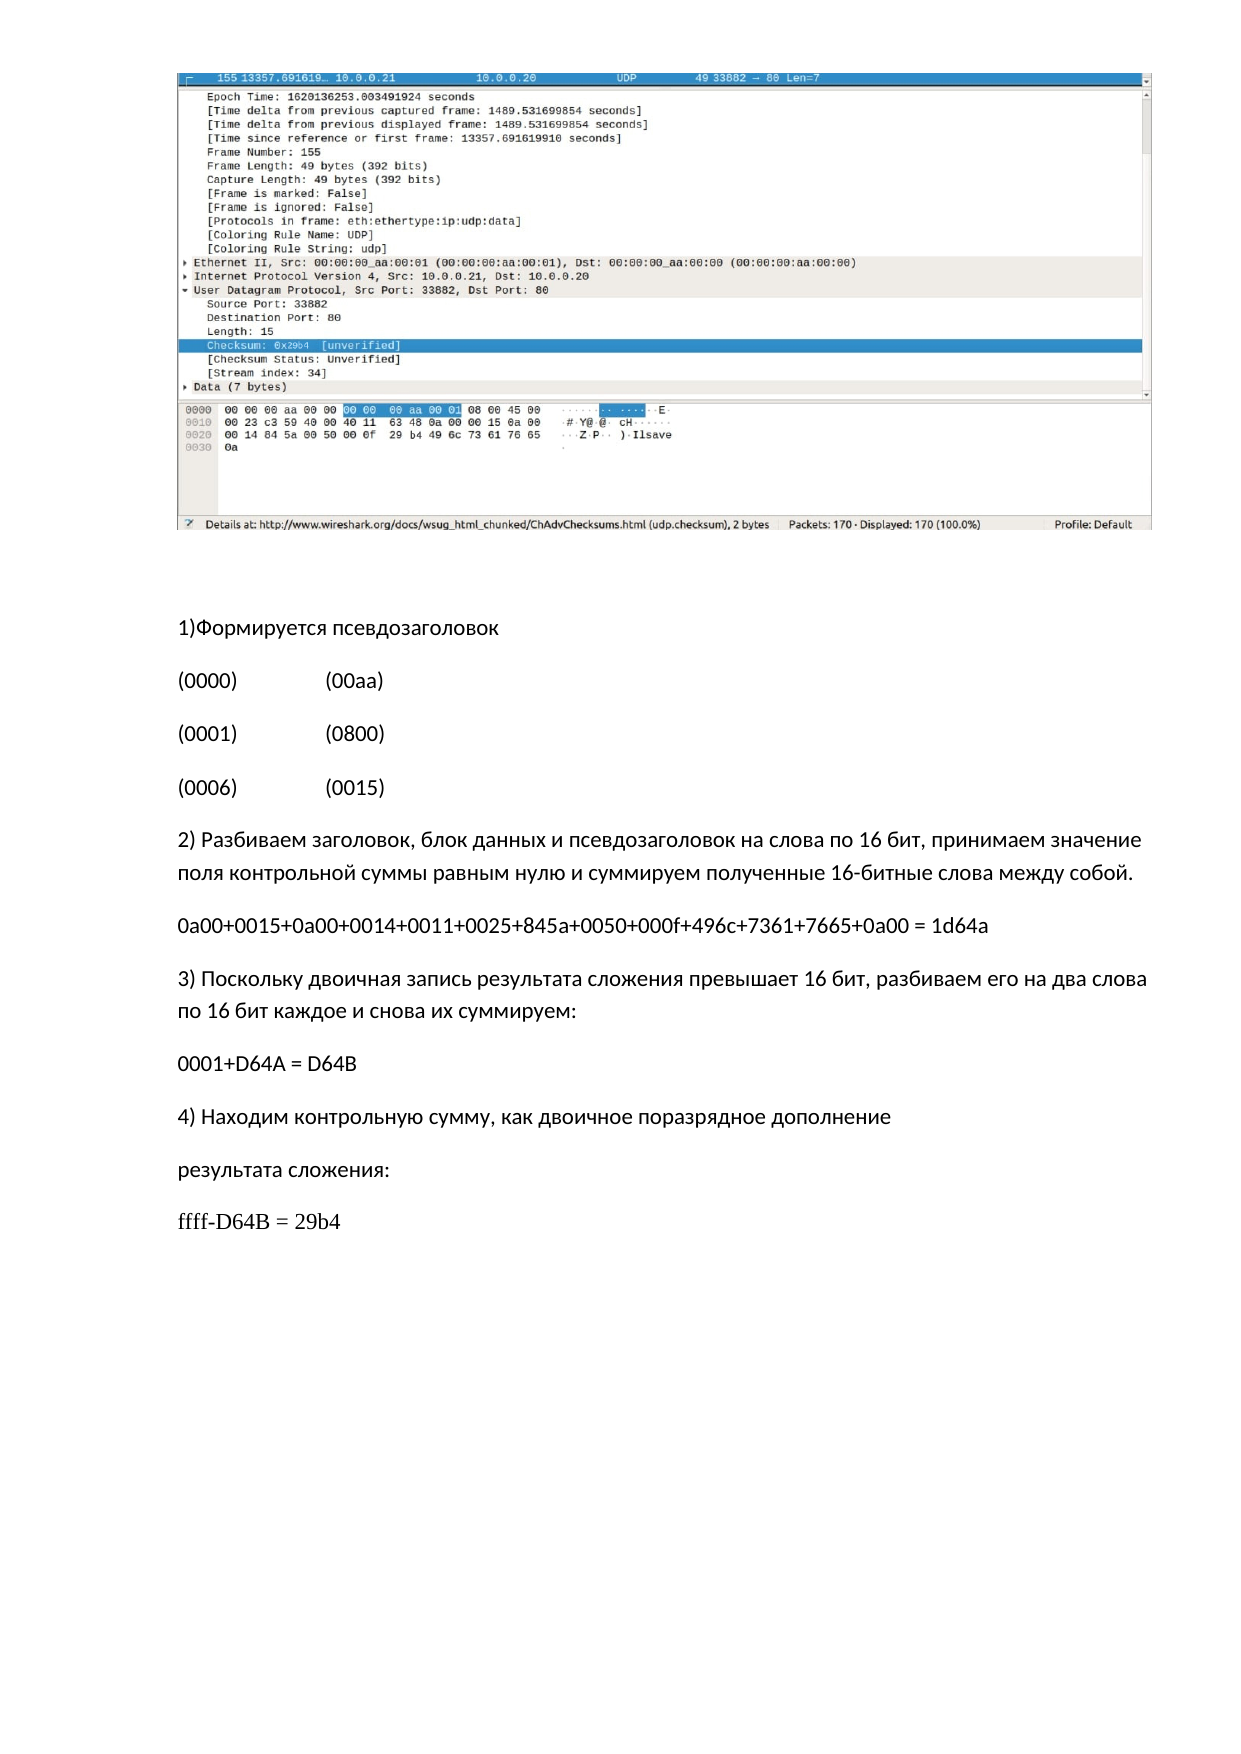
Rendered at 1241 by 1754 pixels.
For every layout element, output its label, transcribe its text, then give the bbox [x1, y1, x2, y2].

text 3) Поскольку двоичная запись результата сложения превышает 16 бит, разбиваем его на два слова по 16 бит каждое и снова их суммируем: [177, 964, 1152, 1024]
text (0006) (0015) [177, 773, 1152, 801]
text ffff-D64B = 29b4 [177, 1208, 1152, 1234]
text 2) Разбиваем заголовок, блок данных и псевдозаголовок на слова по 16 бит, принимаем значение поля контрольной суммы равным нулю и суммируем полученные 16-битные слова между собой. [177, 826, 1152, 886]
text (0000) (00aa) [177, 667, 1152, 694]
text (0001) (0800) [177, 719, 1152, 748]
text 0001+D64A = D64B [177, 1049, 1152, 1077]
text 1)Формируется псевдозаголовок [177, 613, 1152, 642]
text результата сложения: [177, 1155, 1152, 1183]
picture [177, 73, 1152, 530]
text 0a00+0015+0a00+0014+0011+0025+845a+0050+000f+496c+7361+7665+0a00 = 1d64a [177, 911, 1152, 939]
text 4) Находим контрольную сумму, как двоичное поразрядное дополнение [177, 1102, 1152, 1130]
